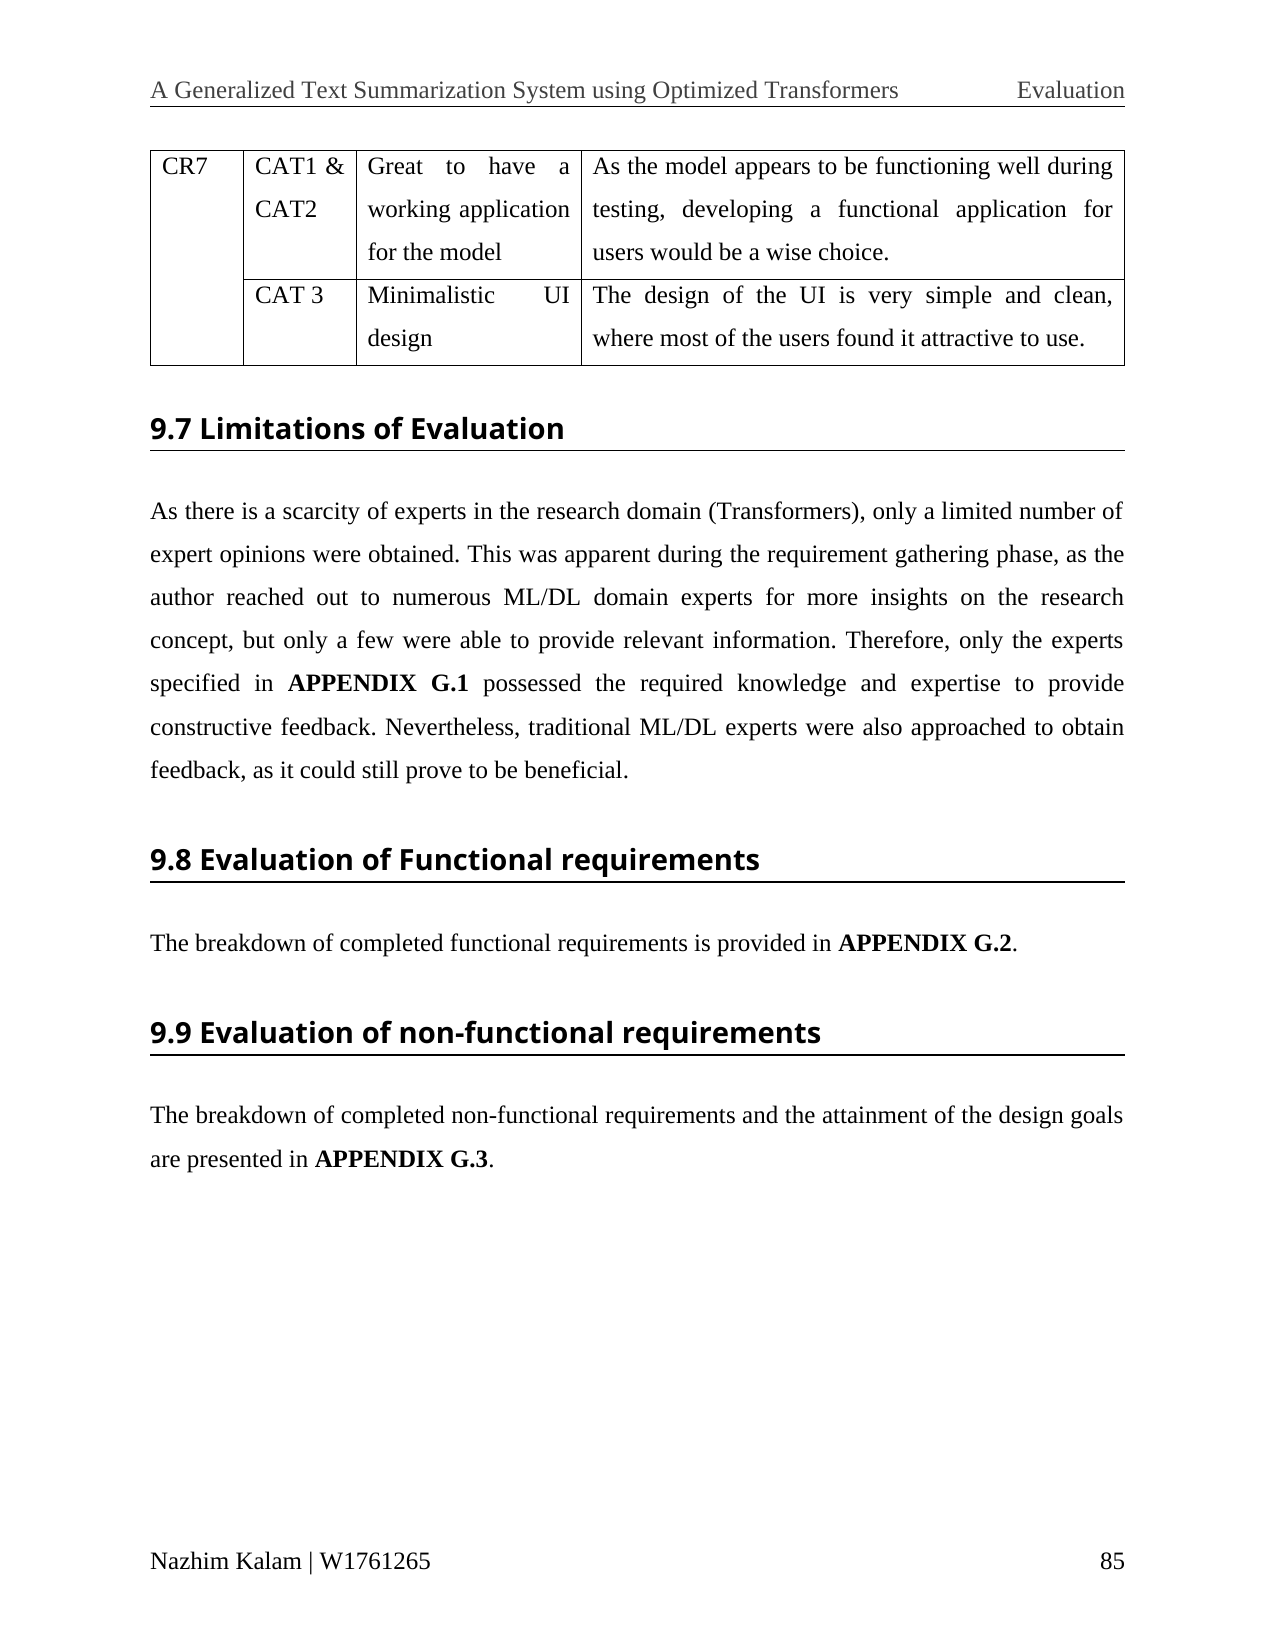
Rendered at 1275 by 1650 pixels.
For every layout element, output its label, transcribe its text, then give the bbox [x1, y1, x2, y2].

table_cell Great to have a working application for the model [357, 151, 581, 279]
table_cell CAT 3 [244, 280, 356, 365]
table_cell CR7 [151, 151, 243, 365]
table_cell As the model appears to be functioning well during testing, developing a functional application for users would be a wise choice. [582, 151, 1124, 279]
text The breakdown of completed non-functional requirements and the attainment of the design goals are presented in APPENDIX G.3. [150, 1101, 1125, 1172]
subtitle 9.8 Evaluation of Functional requirements [150, 839, 1125, 881]
text As there is a scarcity of experts in the research domain (Transformers), only a limited number of expert opinions were obtained. This was apparent during the requirement gathering phase, as the author reached out to numerous ML/DL domain experts for more insights on the research concept, but only a few were able to provide relevant information. Therefore, only the experts specified in APPENDIX G.1 possessed the required knowledge and expertise to provide constructive feedback. Nevertheless, traditional ML/DL experts were also approached to obtain feedback, as it could still prove to be beneficial. [150, 496, 1125, 783]
subtitle 9.9 Evaluation of non-functional requirements [150, 1012, 1125, 1054]
table_cell The design of the UI is very simple and clean, where most of the users found it attractive to use. [582, 280, 1124, 365]
table_cell Minimalistic UI design [357, 280, 581, 365]
text The breakdown of completed functional requirements is provided in APPENDIX G.2. [150, 928, 1125, 956]
table_cell CAT1 & CAT2 [244, 151, 356, 279]
subtitle 9.7 Limitations of Evaluation [150, 408, 1125, 450]
